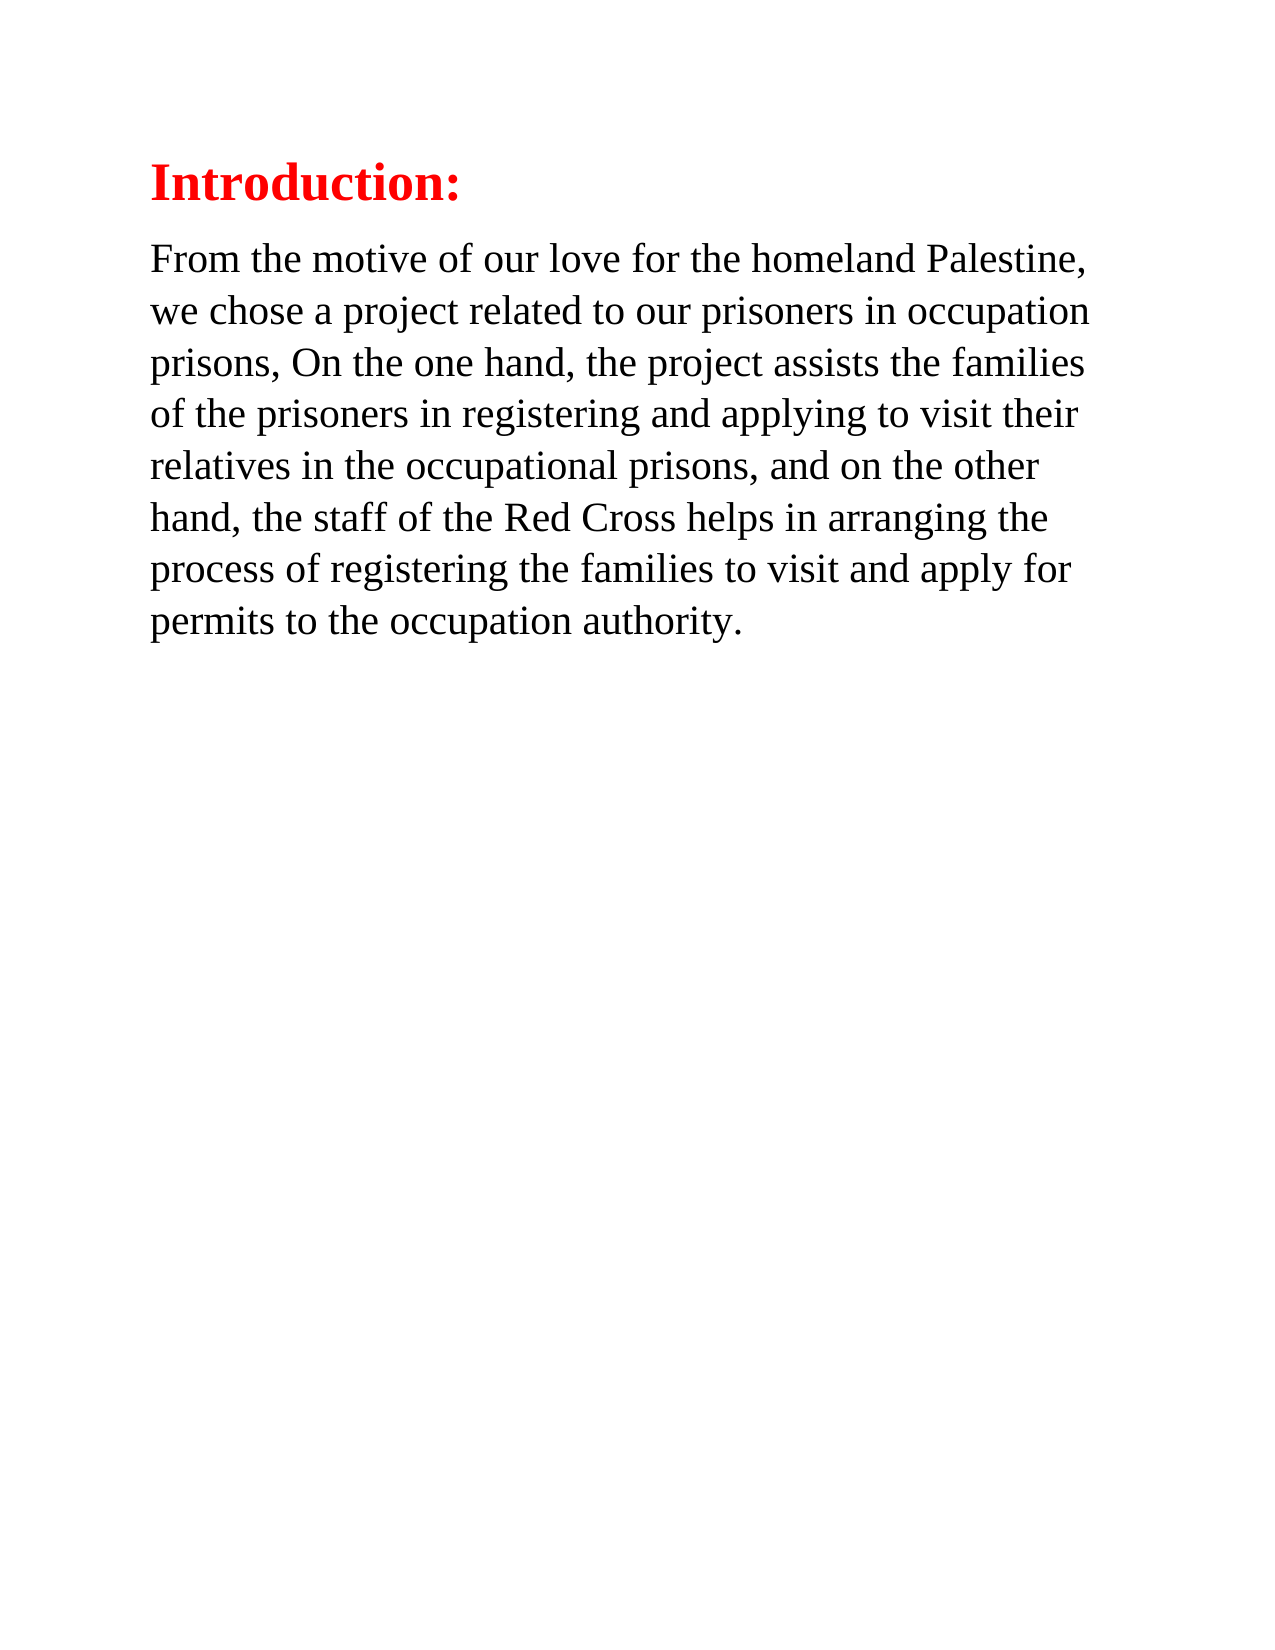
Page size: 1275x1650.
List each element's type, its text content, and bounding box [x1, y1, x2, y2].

text From the motive of our love for the homeland Palestine, we chose a project related to our prisoners in occupation prisons, On the one hand, the project assists the families of the prisoners in registering and applying to visit their relatives in the occupational prisons, and on the other hand, the staff of the Red Cross helps in arranging the process of registering the families to visit and apply for permits to the occupation authority. [150, 234, 1125, 643]
text Introduction: [150, 150, 1125, 212]
